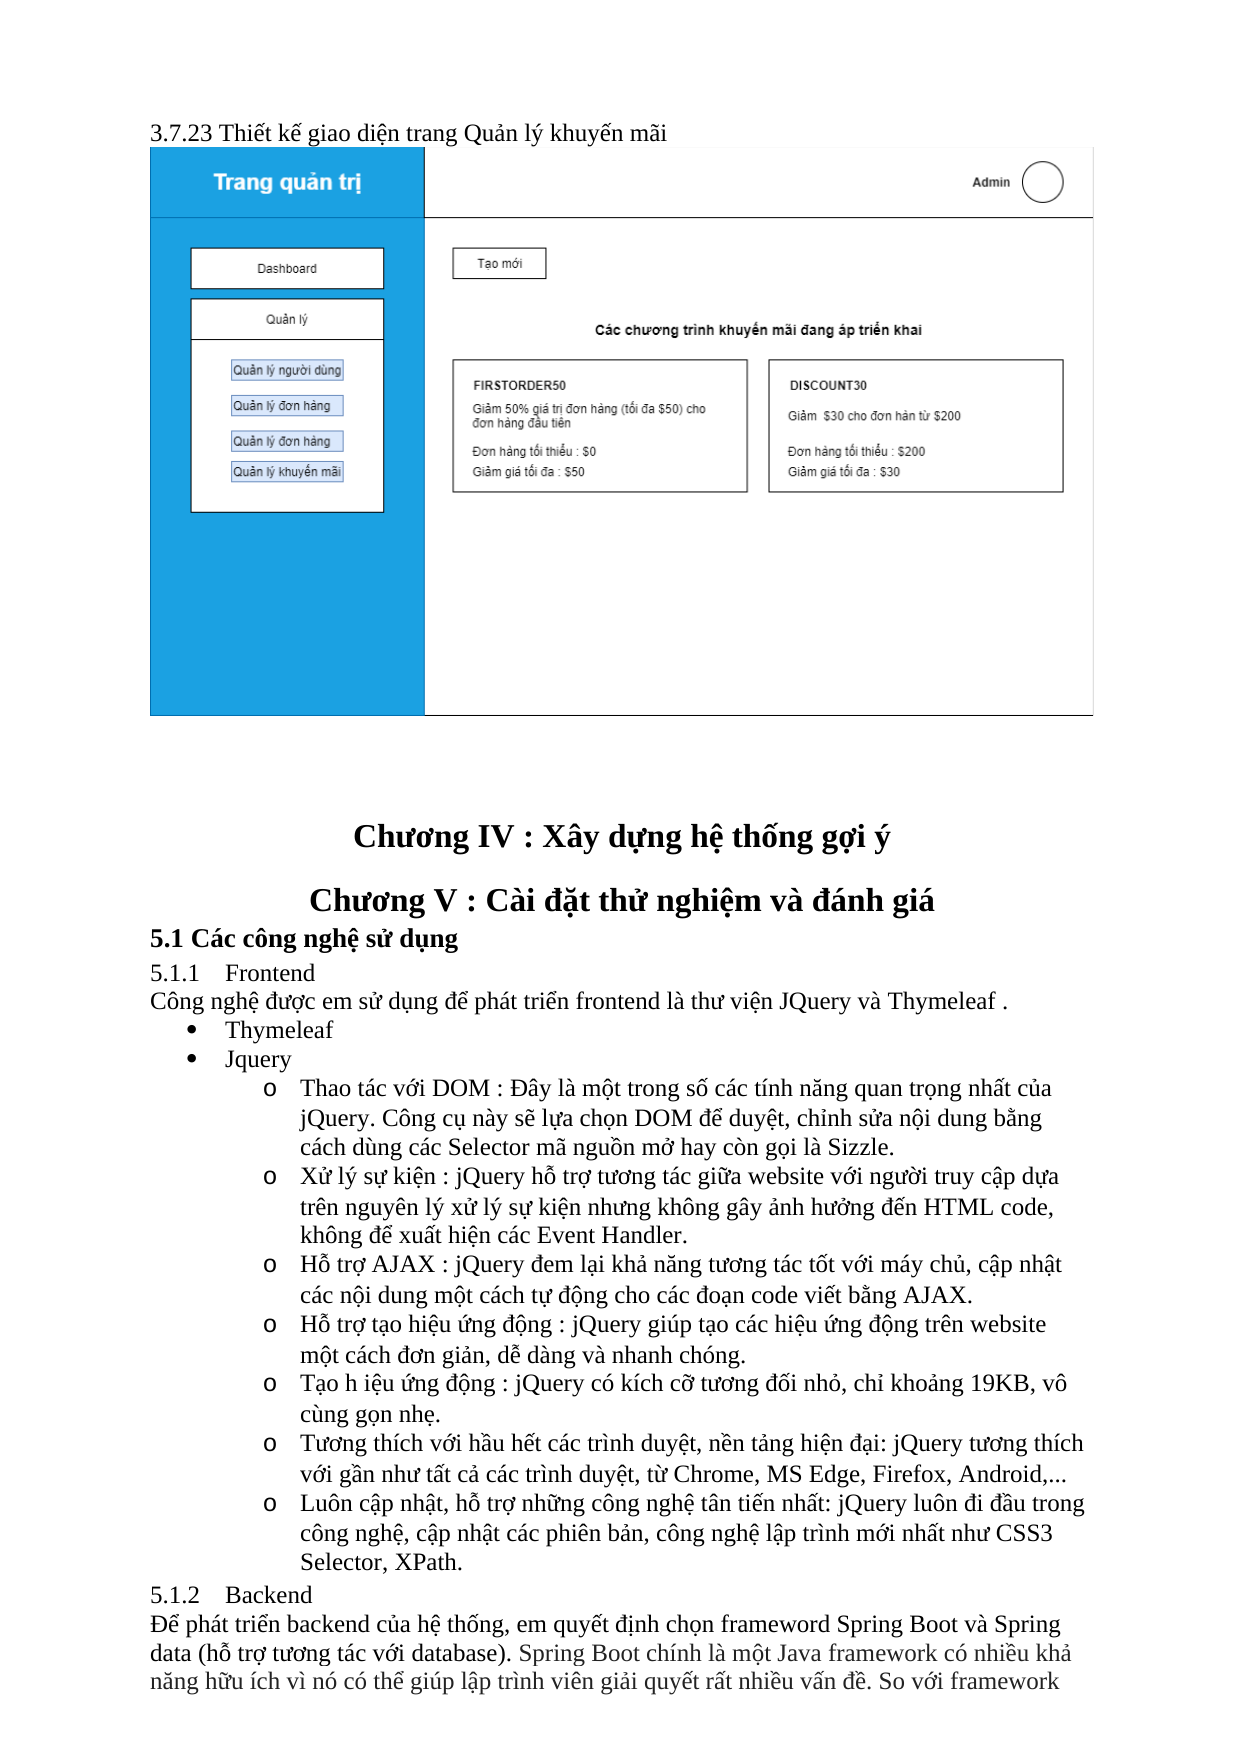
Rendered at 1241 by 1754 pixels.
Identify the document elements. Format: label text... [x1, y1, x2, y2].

list Tạo h iệu ứng động : jQuery có kích cỡ tương đối nhỏ, chỉ khoảng 19KB, vô cùng gọn nhẹ. [262, 1368, 1094, 1428]
text Công nghệ được em sử dụng để phát triển frontend là thư viện JQuery và Thymeleaf . [150, 986, 1094, 1015]
list Luôn cập nhật, hỗ trợ những công nghệ tân tiến nhất: jQuery luôn đi đầu trong công nghệ, cập nhật các phiên bản, công nghệ lập trình mới nhất như CSS3 Selector, XPath. [262, 1488, 1094, 1576]
list Thao tác với DOM : Đây là một trong số các tính năng quan trọng nhất của jQuery. Công cụ này sẽ lựa chọn DOM để duyệt, chỉnh sửa nội dung bằng cách dùng các Selector mã nguồn mở hay còn gọi là Sizzle. [262, 1073, 1094, 1161]
list Jquery [187, 1044, 1094, 1073]
subtitle 3.7.23 Thiết kế giao diện trang Quản lý khuyến mãi [150, 118, 1094, 147]
picture [150, 147, 1094, 716]
list Tương thích với hầu hết các trình duyệt, nền tảng hiện đại: jQuery tương thích với gần như tất cả các trình duyệt, từ Chrome, MS Edge, Firefox, Android,... [262, 1428, 1094, 1488]
subtitle 5.1.2 Backend [150, 1580, 1094, 1609]
subtitle 5.1.1 Frontend [150, 958, 1094, 986]
list Hỗ trợ tạo hiệu ứng động : jQuery giúp tạo các hiệu ứng động trên website một cách đơn giản, dễ dàng và nhanh chóng. [262, 1309, 1094, 1368]
list Hỗ trợ AJAX : jQuery đem lại khả năng tương tác tốt với máy chủ, cập nhật các nội dung một cách tự động cho các đoạn code viết bằng AJAX. [262, 1249, 1094, 1309]
subtitle Chương V : Cài đặt thử nghiệm và đánh giá [150, 880, 1094, 918]
subtitle Chương IV : Xây dựng hệ thống gợi ý [150, 817, 1094, 855]
subtitle 5.1 Các công nghệ sử dụng [150, 922, 1094, 953]
list Thymeleaf [187, 1015, 1094, 1044]
list Xử lý sự kiện : jQuery hỗ trợ tương tác giữa website với người truy cập dựa trên nguyên lý xử lý sự kiện nhưng không gây ảnh hưởng đến HTML code, không để xuất hiện các Event Handler. [262, 1161, 1094, 1249]
